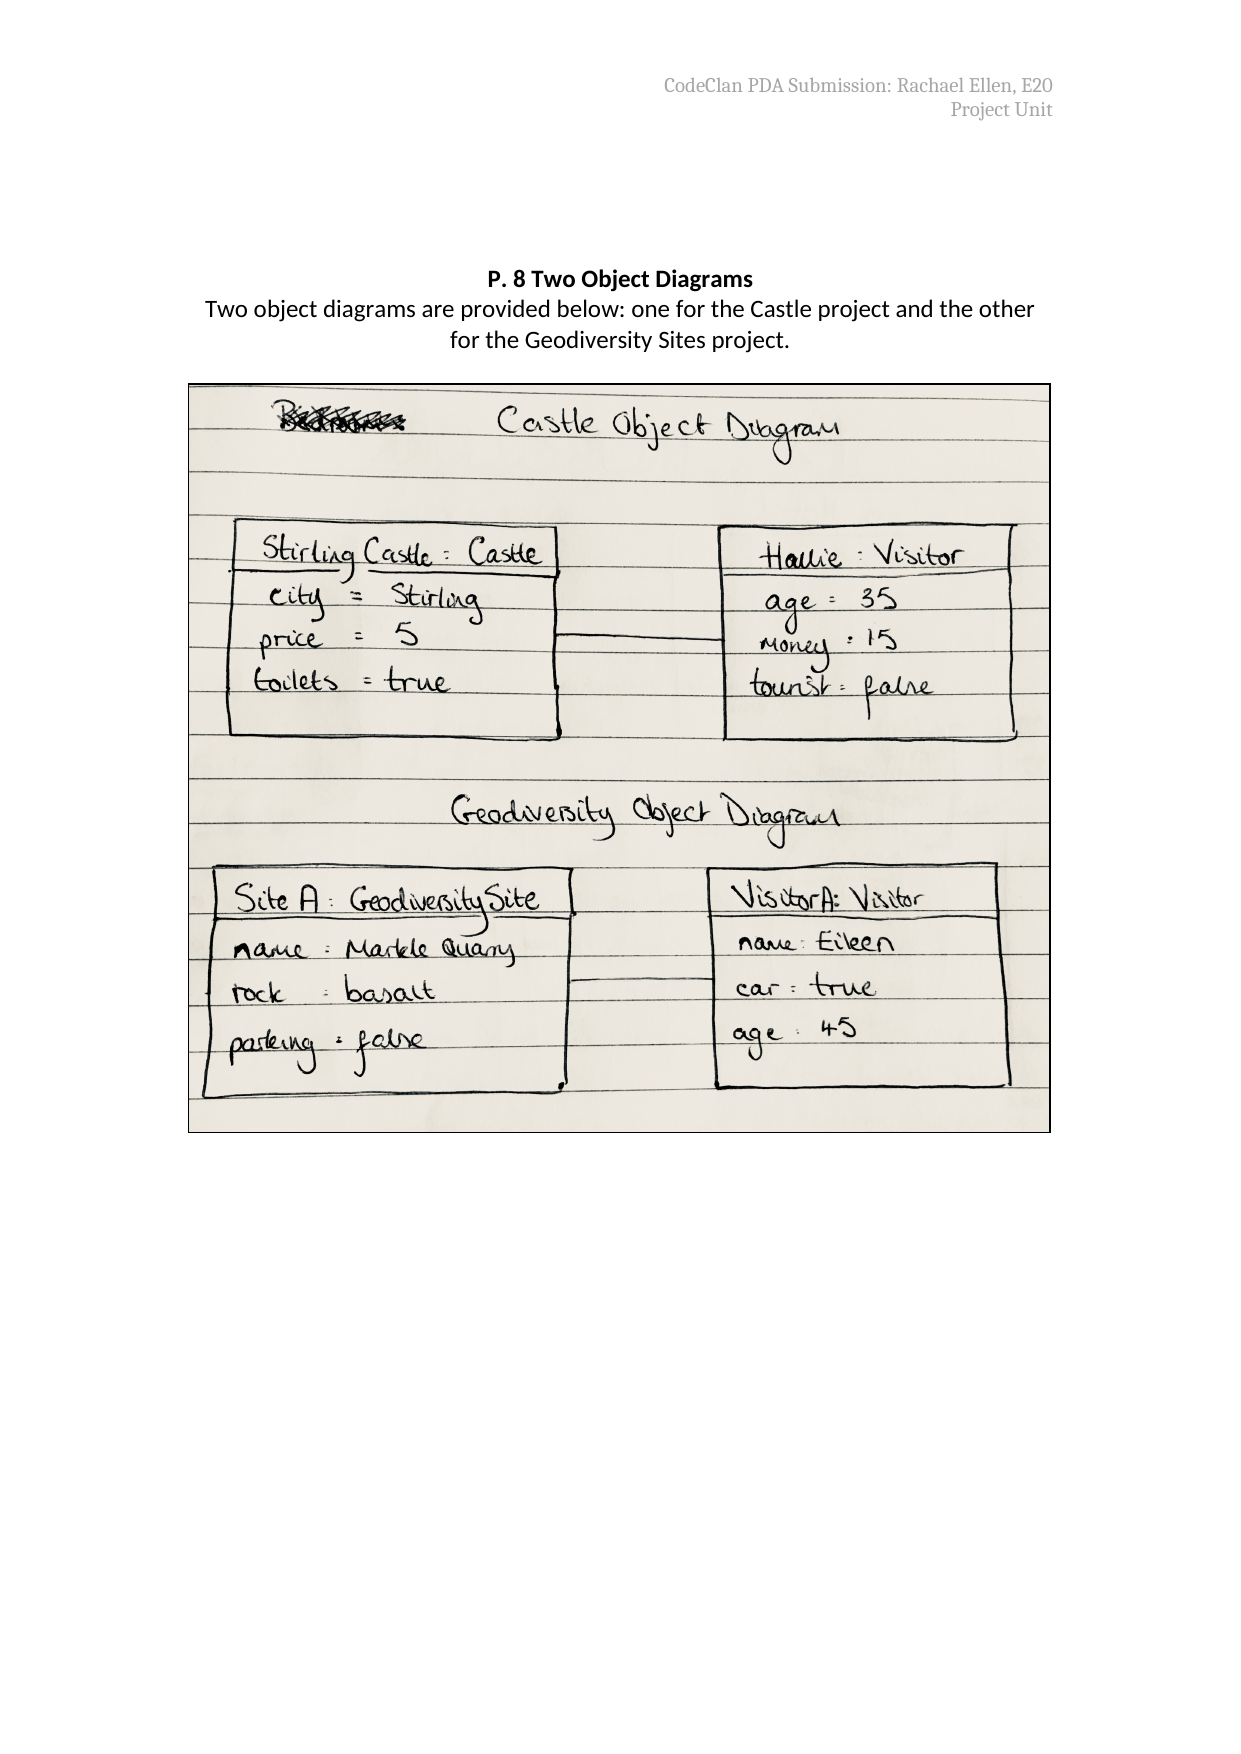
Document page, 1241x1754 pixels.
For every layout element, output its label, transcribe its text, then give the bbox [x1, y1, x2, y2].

text Two object diagrams are provided below: one for the Castle project and the other for the Geodiversity Sites project. [187, 294, 1053, 355]
picture [189, 385, 1049, 1132]
text P. 8 Two Object Diagrams [187, 263, 1053, 293]
